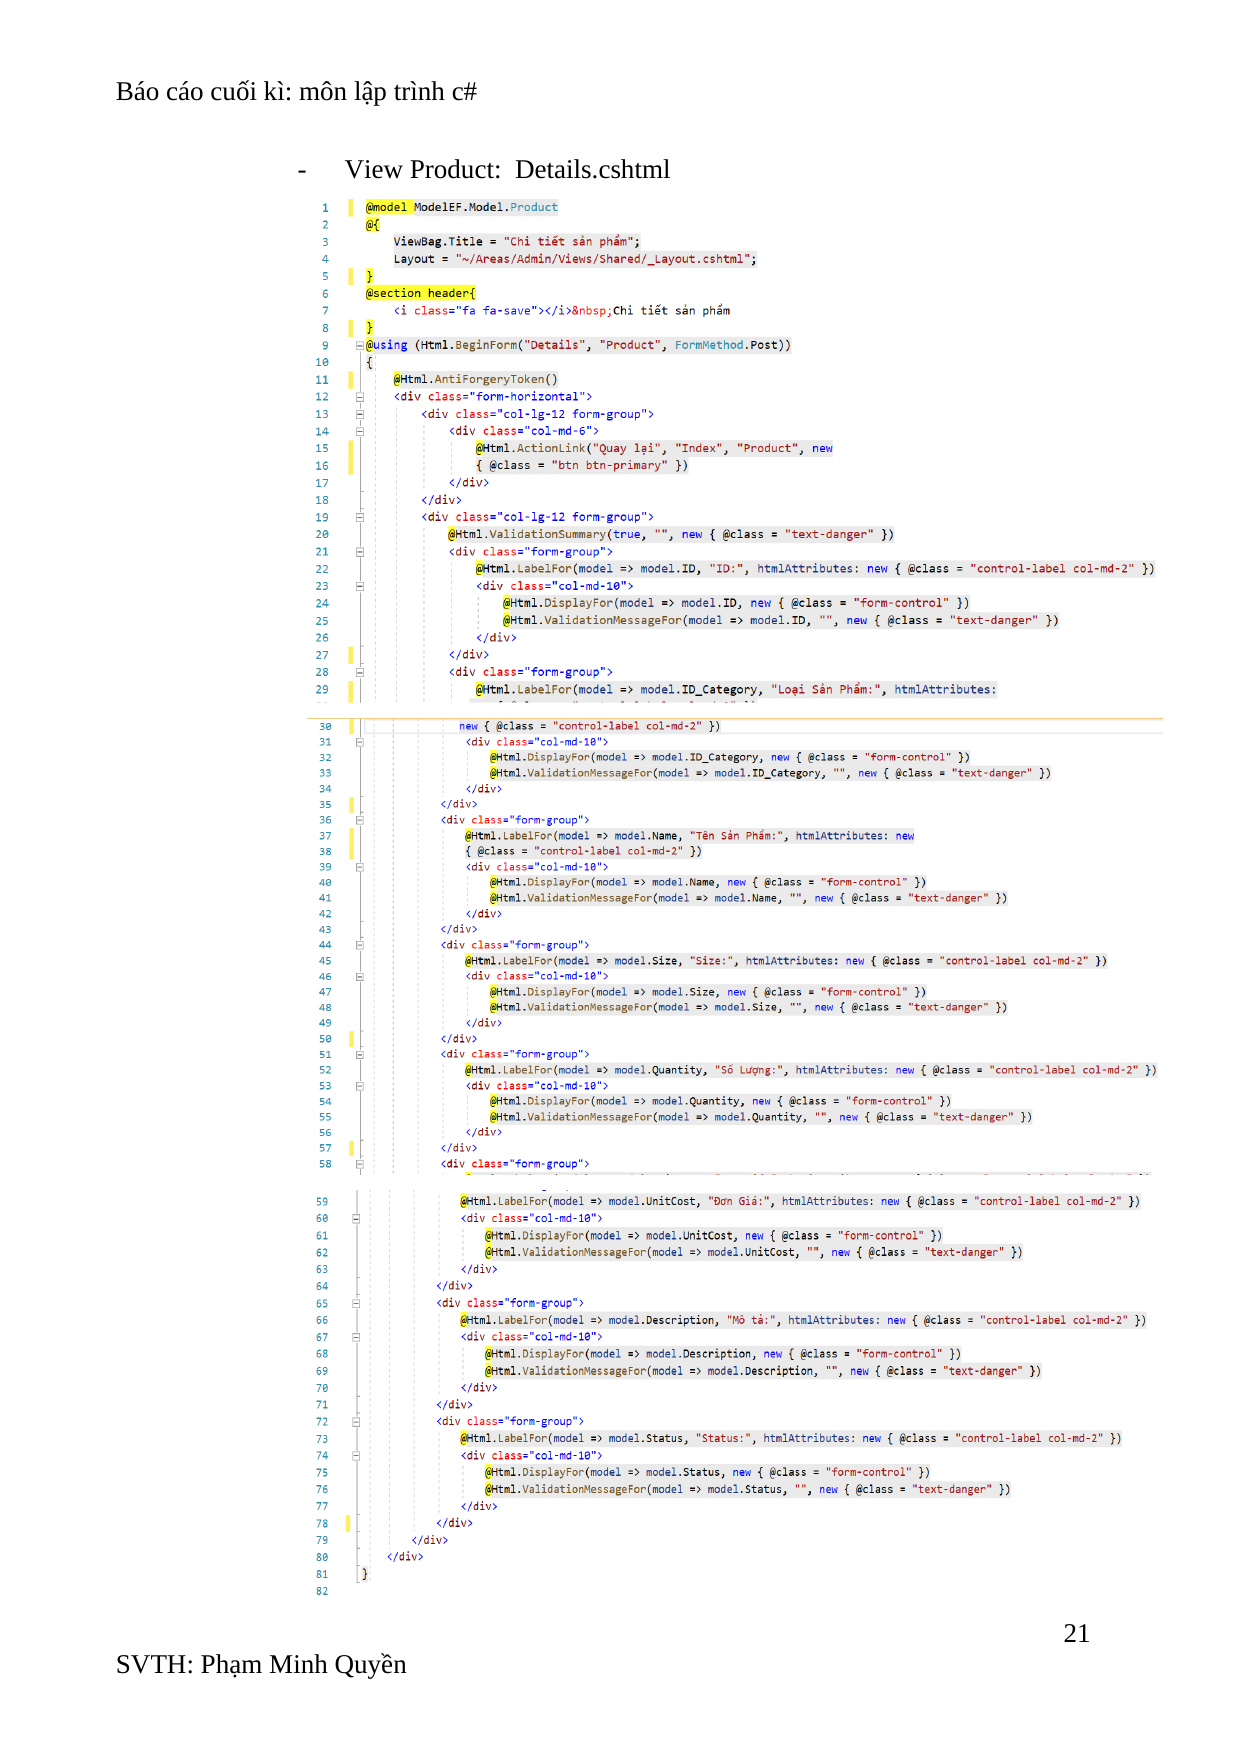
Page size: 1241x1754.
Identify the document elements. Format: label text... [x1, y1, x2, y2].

picture [306, 718, 1164, 1175]
picture [297, 1190, 1156, 1600]
picture [306, 199, 1164, 703]
list View Product: Details.cshtml [260, 153, 1090, 184]
